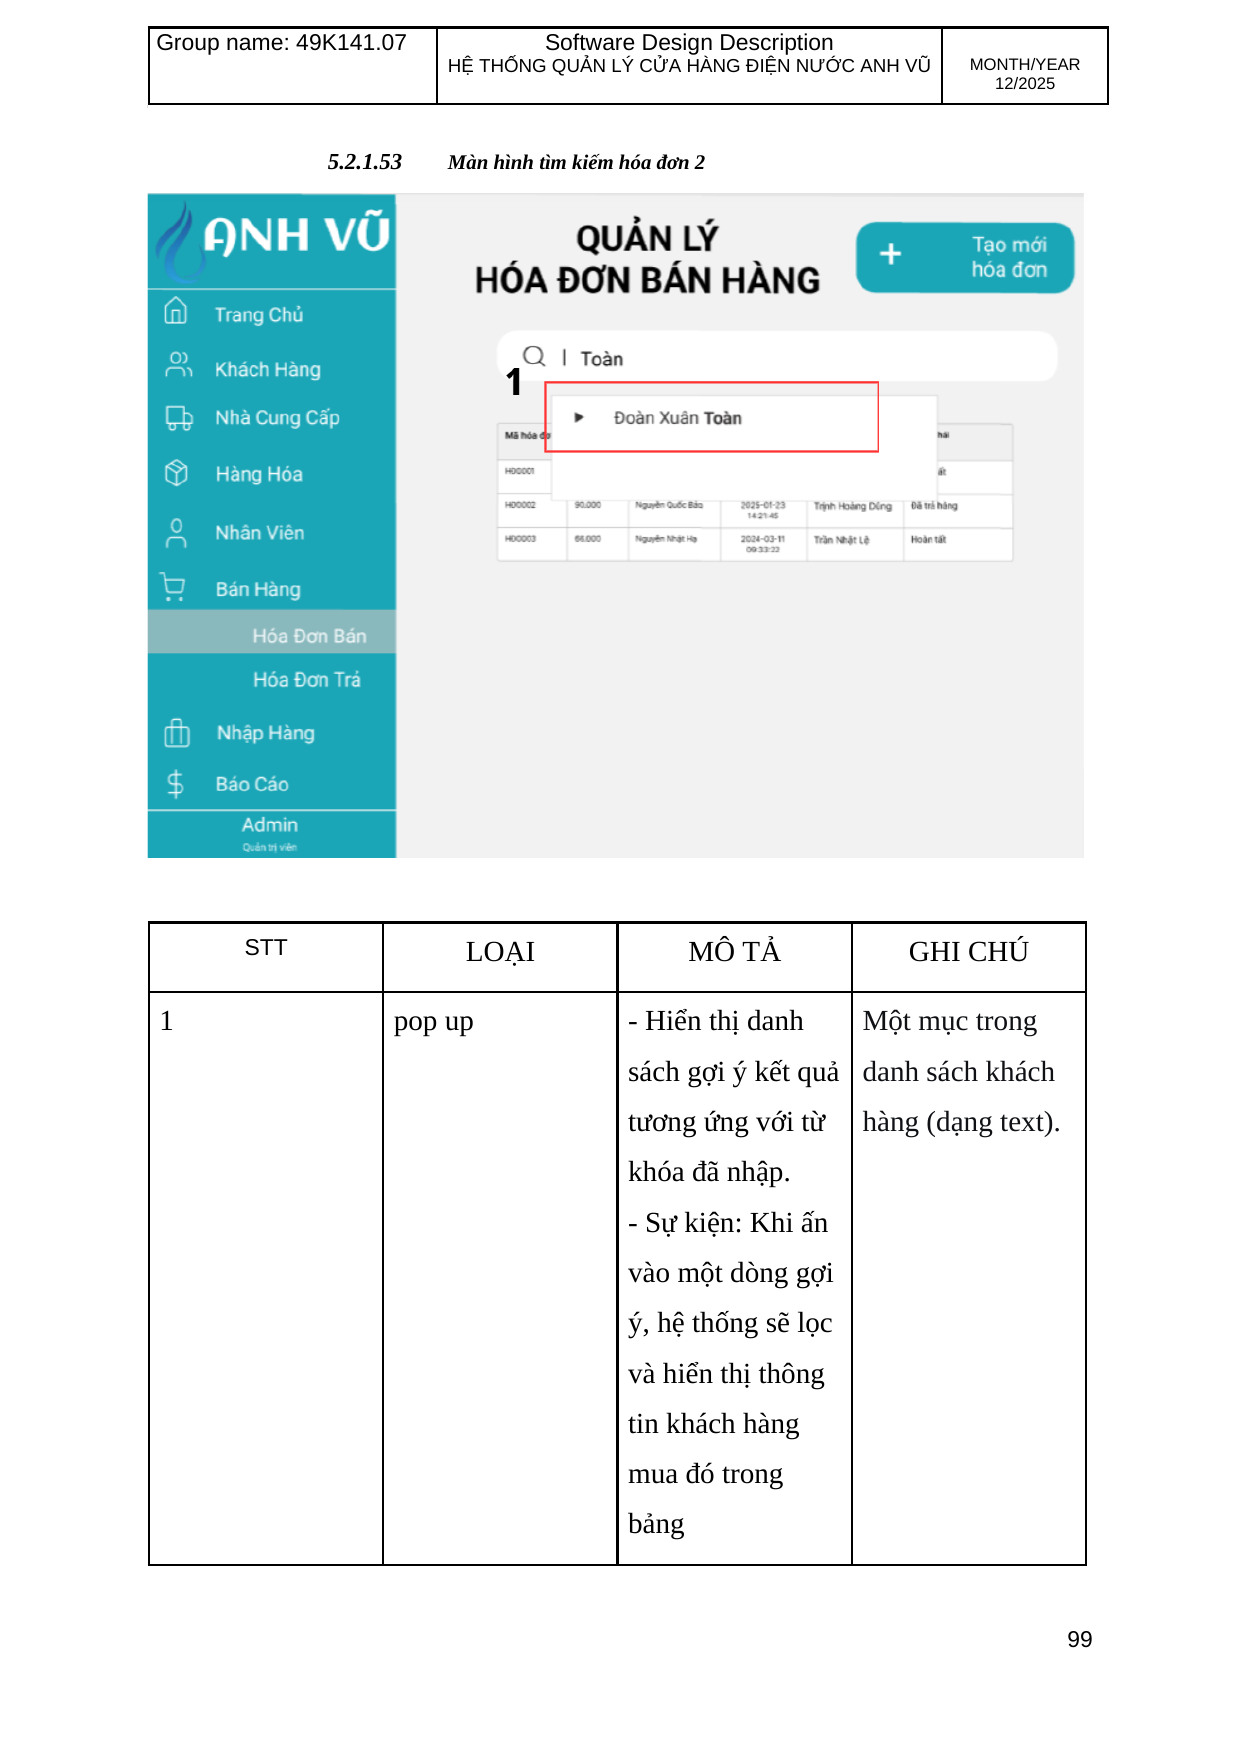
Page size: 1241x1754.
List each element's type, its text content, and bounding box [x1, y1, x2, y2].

picture [147, 193, 1088, 858]
subtitle 5.2.1.53 Màn hình tìm kiếm hóa đơn 2 [238, 148, 1092, 174]
